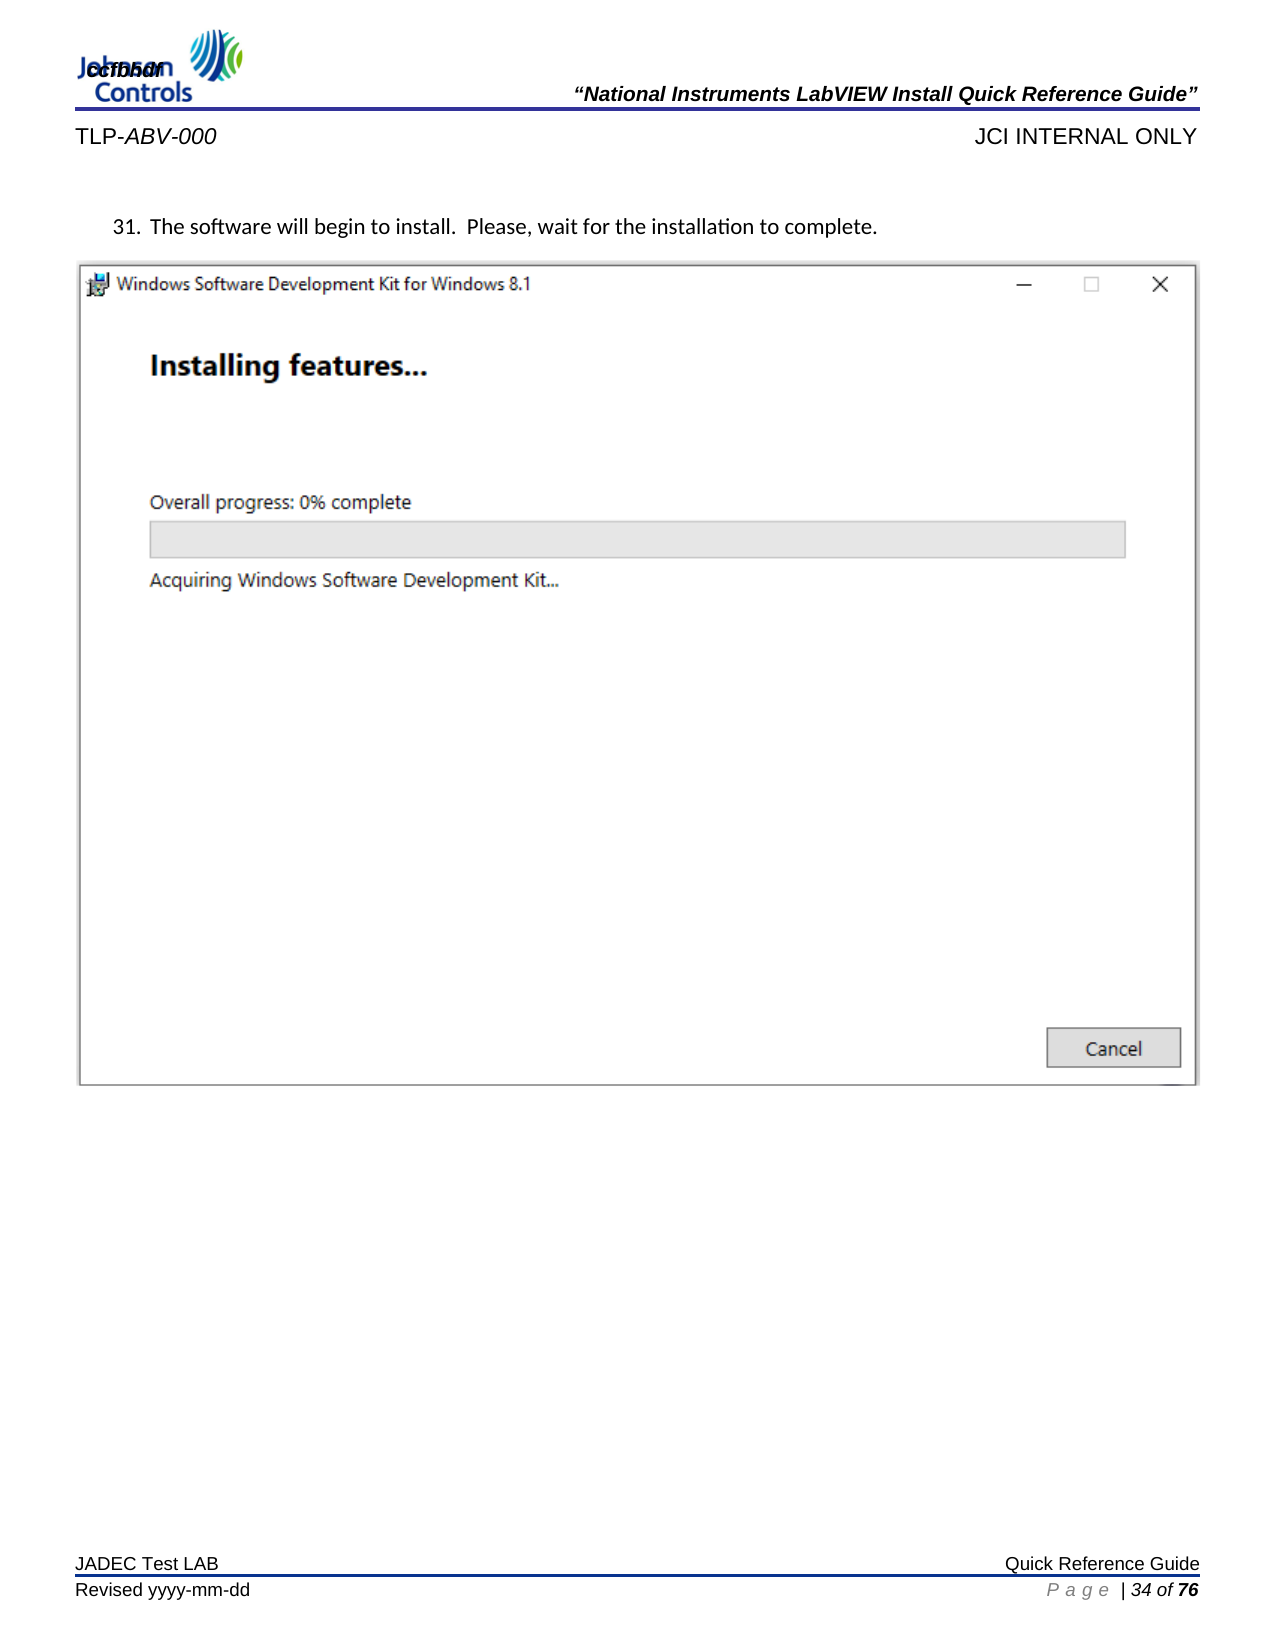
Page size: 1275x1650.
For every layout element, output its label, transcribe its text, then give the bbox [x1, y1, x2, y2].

picture [76, 26, 246, 105]
list The software will begin to install. Please, wait for the installation to complete. [112, 212, 1200, 240]
picture [75, 259, 1200, 1089]
